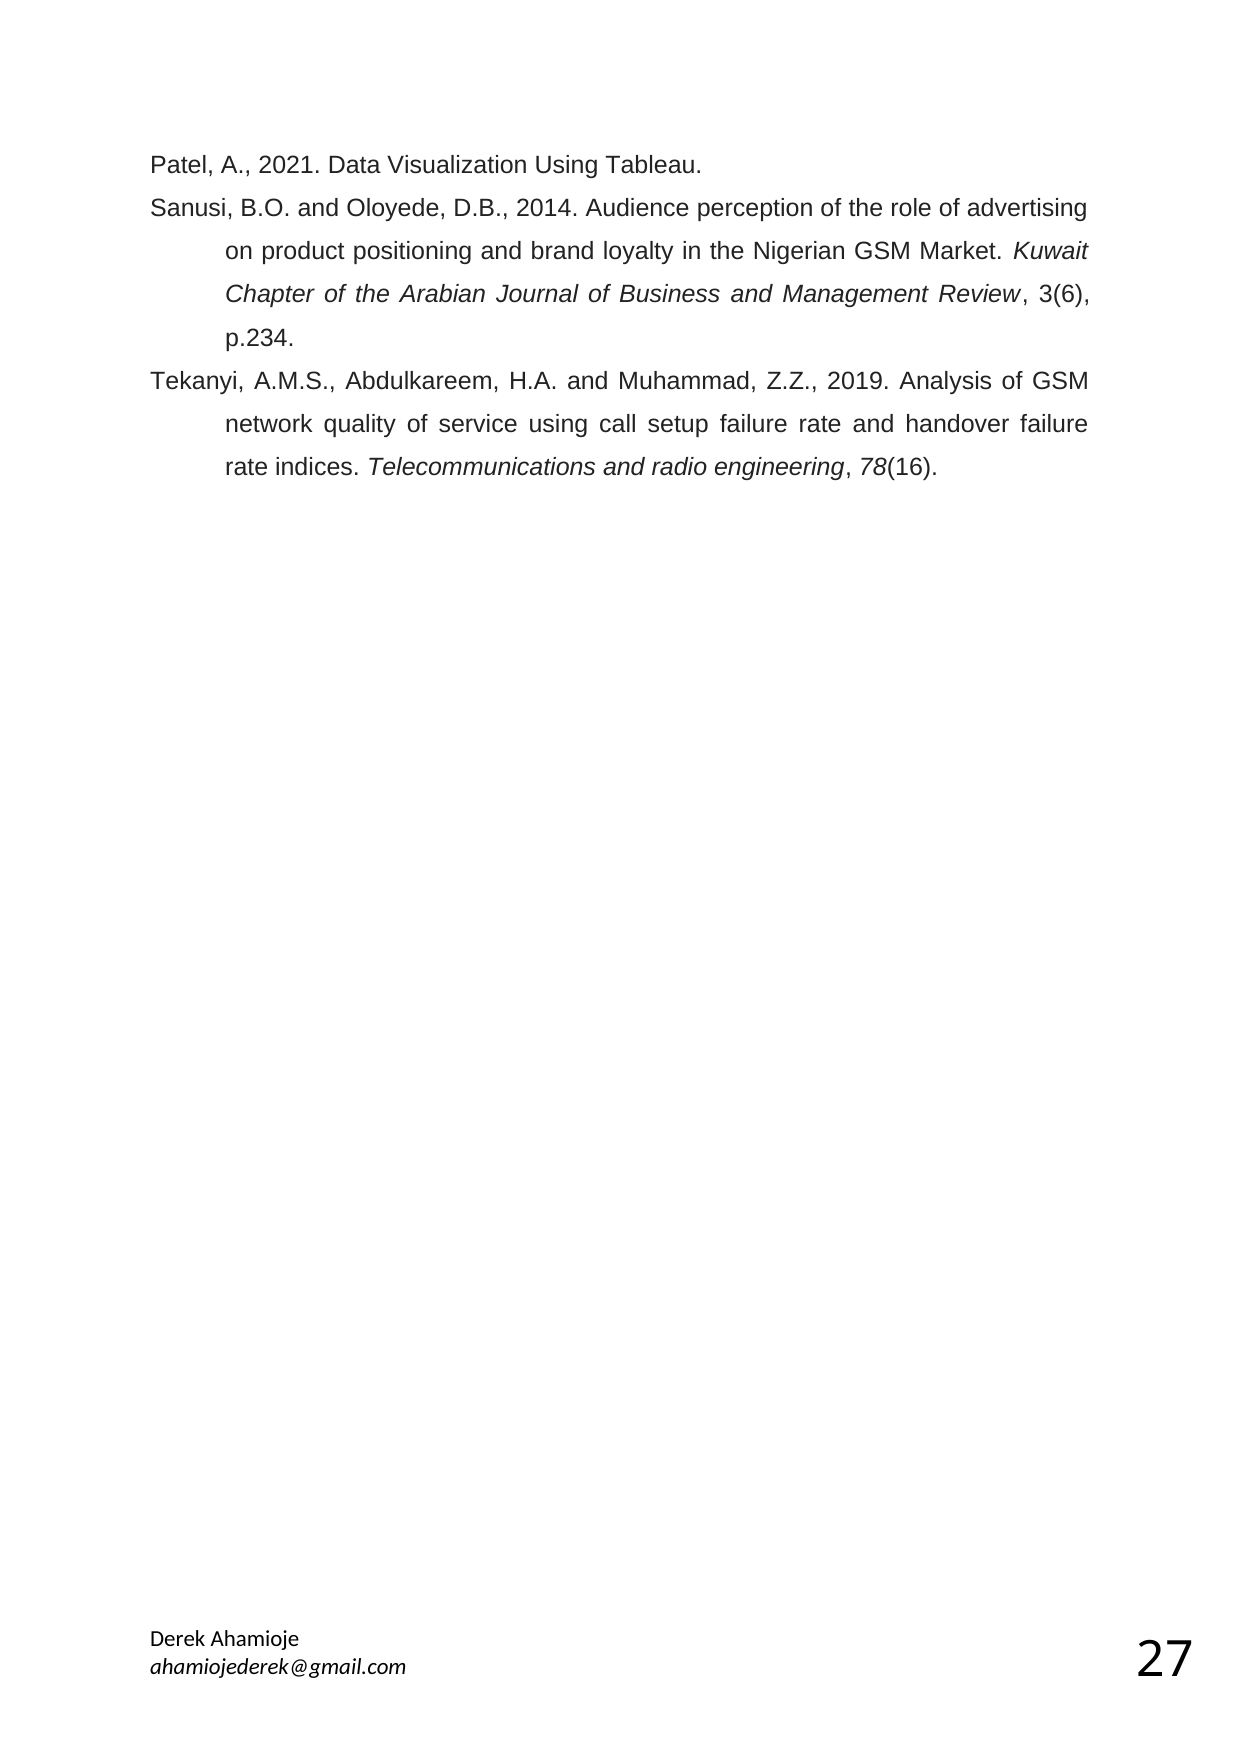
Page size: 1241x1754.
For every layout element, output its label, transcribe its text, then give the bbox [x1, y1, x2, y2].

text Tekanyi, A.M.S., Abdulkareem, H.A. and Muhammad, Z.Z., 2019. Analysis of GSM network quality of service using call setup failure rate and handover failure rate indices. Telecommunications and radio engineering, 78(16). [150, 366, 1090, 481]
text Sanusi, B.O. and Oloyede, D.B., 2014. Audience perception of the role of advertising on product positioning and brand loyalty in the Nigerian GSM Market. Kuwait Chapter of the Arabian Journal of Business and Management Review, 3(6), p.234. [150, 193, 1090, 351]
text Patel, A., 2021. Data Visualization Using Tableau. [150, 150, 1090, 179]
